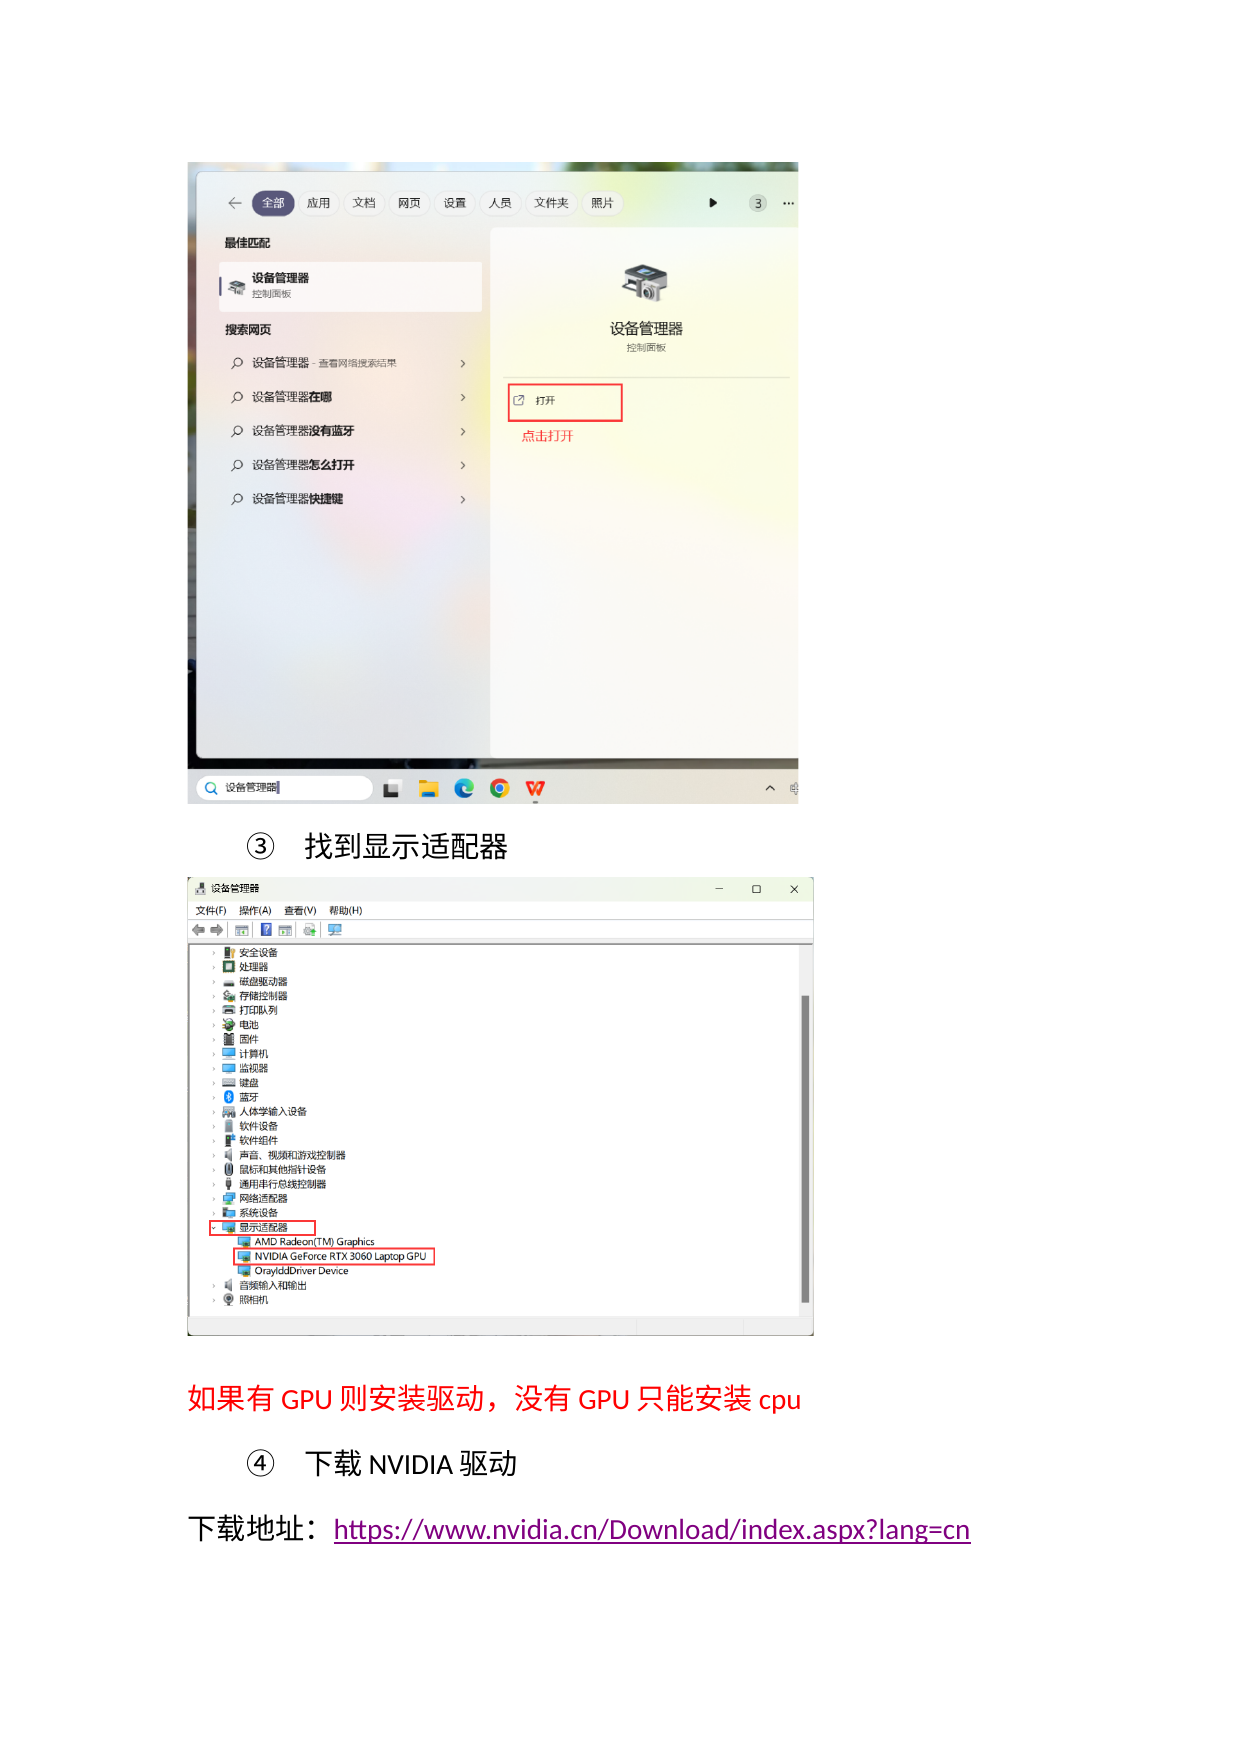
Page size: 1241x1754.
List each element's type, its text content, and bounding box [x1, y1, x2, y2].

text 如果有GPU则安装驱动，没有GPU只能安装cpu [187, 1364, 1053, 1429]
picture [187, 877, 814, 1336]
picture [187, 162, 799, 804]
list 下载NVIDIA驱动 [187, 1429, 1053, 1494]
list 找到显示适配器 [187, 812, 1053, 877]
text 下载地址：https://www.nvidia.cn/Download/index.aspx?lang=cn [187, 1494, 1053, 1559]
